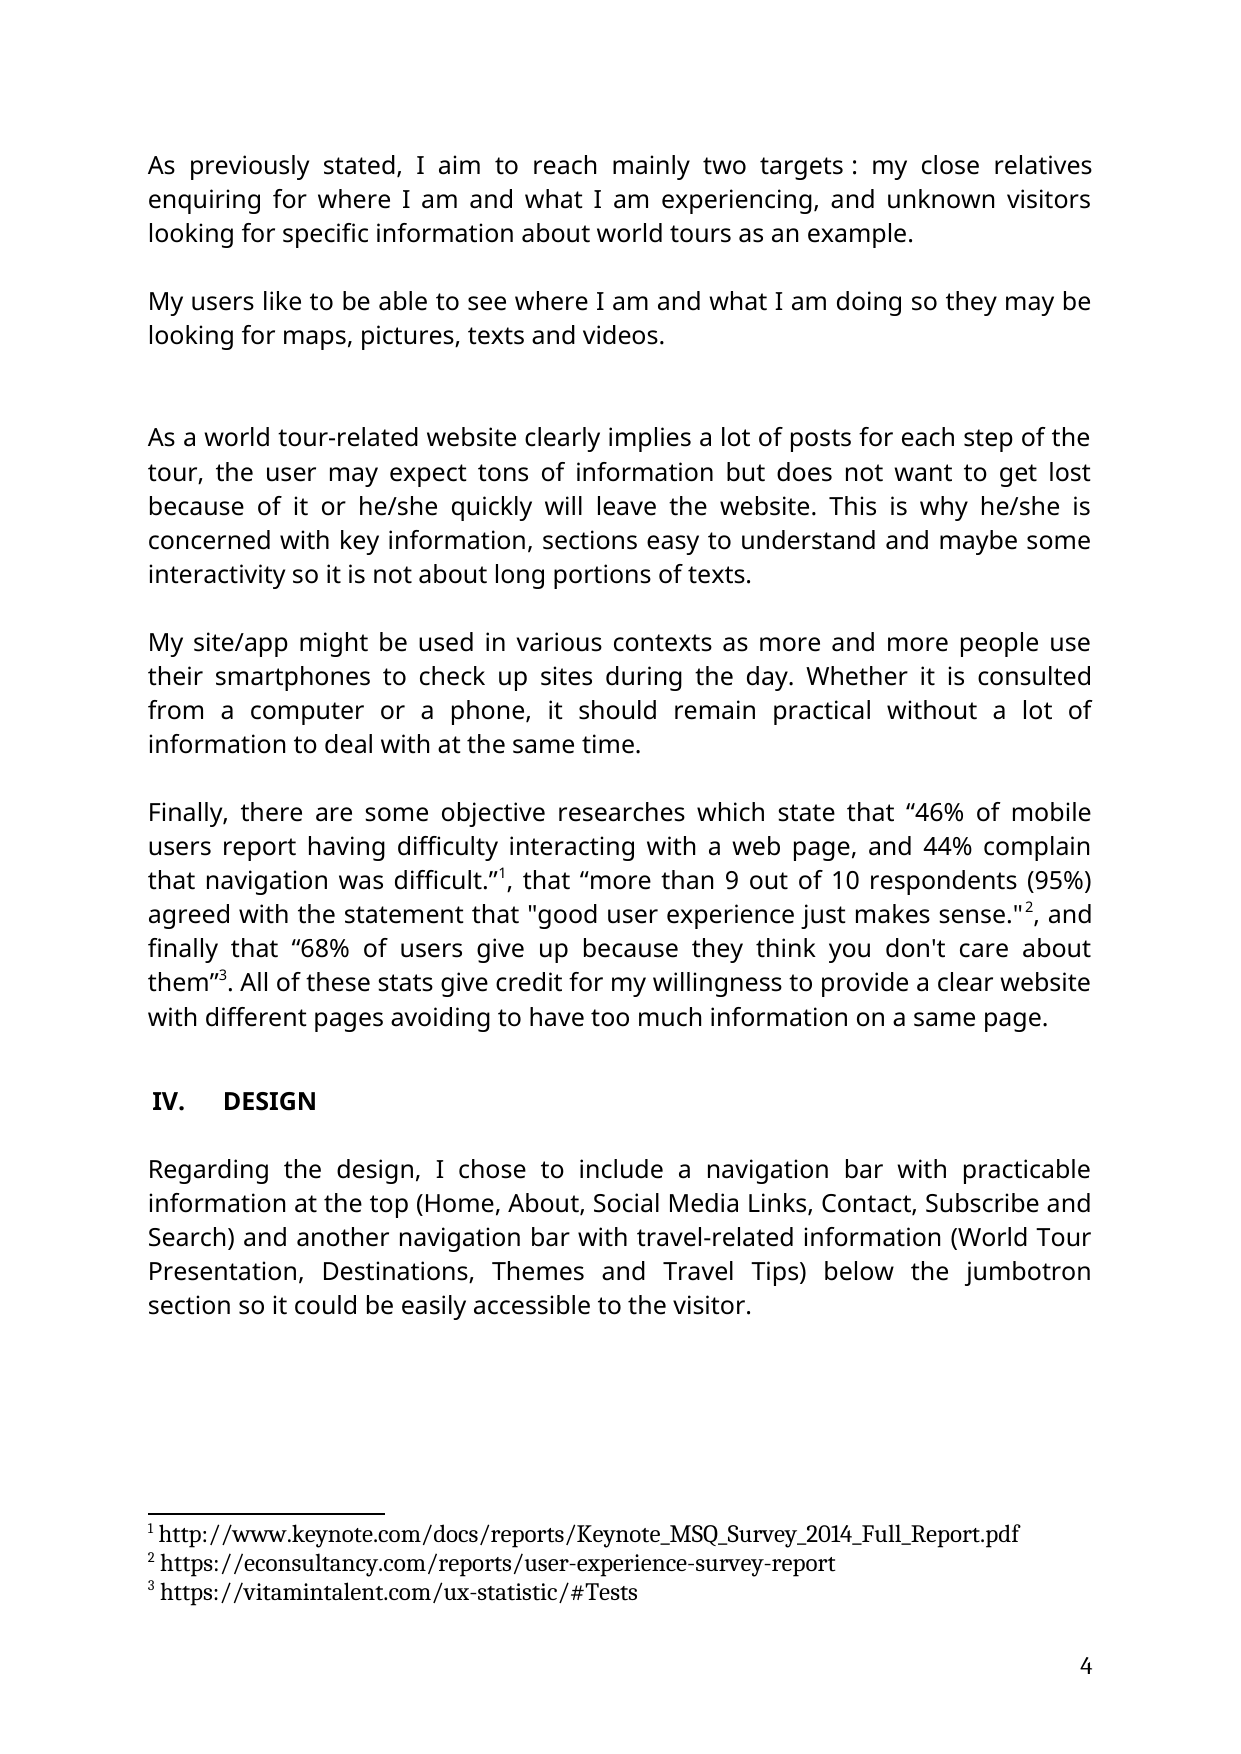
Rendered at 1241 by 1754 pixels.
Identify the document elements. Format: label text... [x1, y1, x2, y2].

text As previously stated, I aim to reach mainly two targets : my close relatives enquiring for where I am and what I am experiencing, and unknown visitors looking for specific information about world tours as an example. [148, 148, 1093, 250]
text As a world tour-related website clearly implies a lot of posts for each step of the tour, the user may expect tons of information but does not want to get lost because of it or he/she quickly will leave the website. This is why he/she is concerned with key information, sections easy to understand and maybe some interactivity so it is not about long portions of texts. [148, 420, 1093, 590]
text Regarding the design, I chose to include a navigation bar with practicable information at the top (Home, About, Social Media Links, Contact, Subscribe and Search) and another navigation bar with travel-related information (World Tour Presentation, Destinations, Themes and Travel Tips) below the jumbotron section so it could be easily accessible to the visitor. [148, 1151, 1093, 1322]
text Finally, there are some objective researches which state that “46% of mobile users report having difficulty interacting with a web page, and 44% complain that navigation was difficult.”, that “more than 9 out of 10 respondents (95%) agreed with the statement that "good user experience just makes sense.", and finally that “68% of users give up because they think you don't care about them”. All of these stats give credit for my willingness to provide a clear website with different pages avoiding to have too much information on a same page. [148, 795, 1093, 1033]
text My users like to be able to see where I am and what I am doing so they may be looking for maps, pictures, texts and videos. [148, 284, 1093, 352]
text My site/app might be used in various contexts as more and more people use their smartphones to check up sites during the day. Whether it is consulted from a computer or a phone, it should remain practical without a lot of information to deal with at the same time. [148, 624, 1093, 761]
subtitle DESIGN [185, 1083, 1093, 1117]
